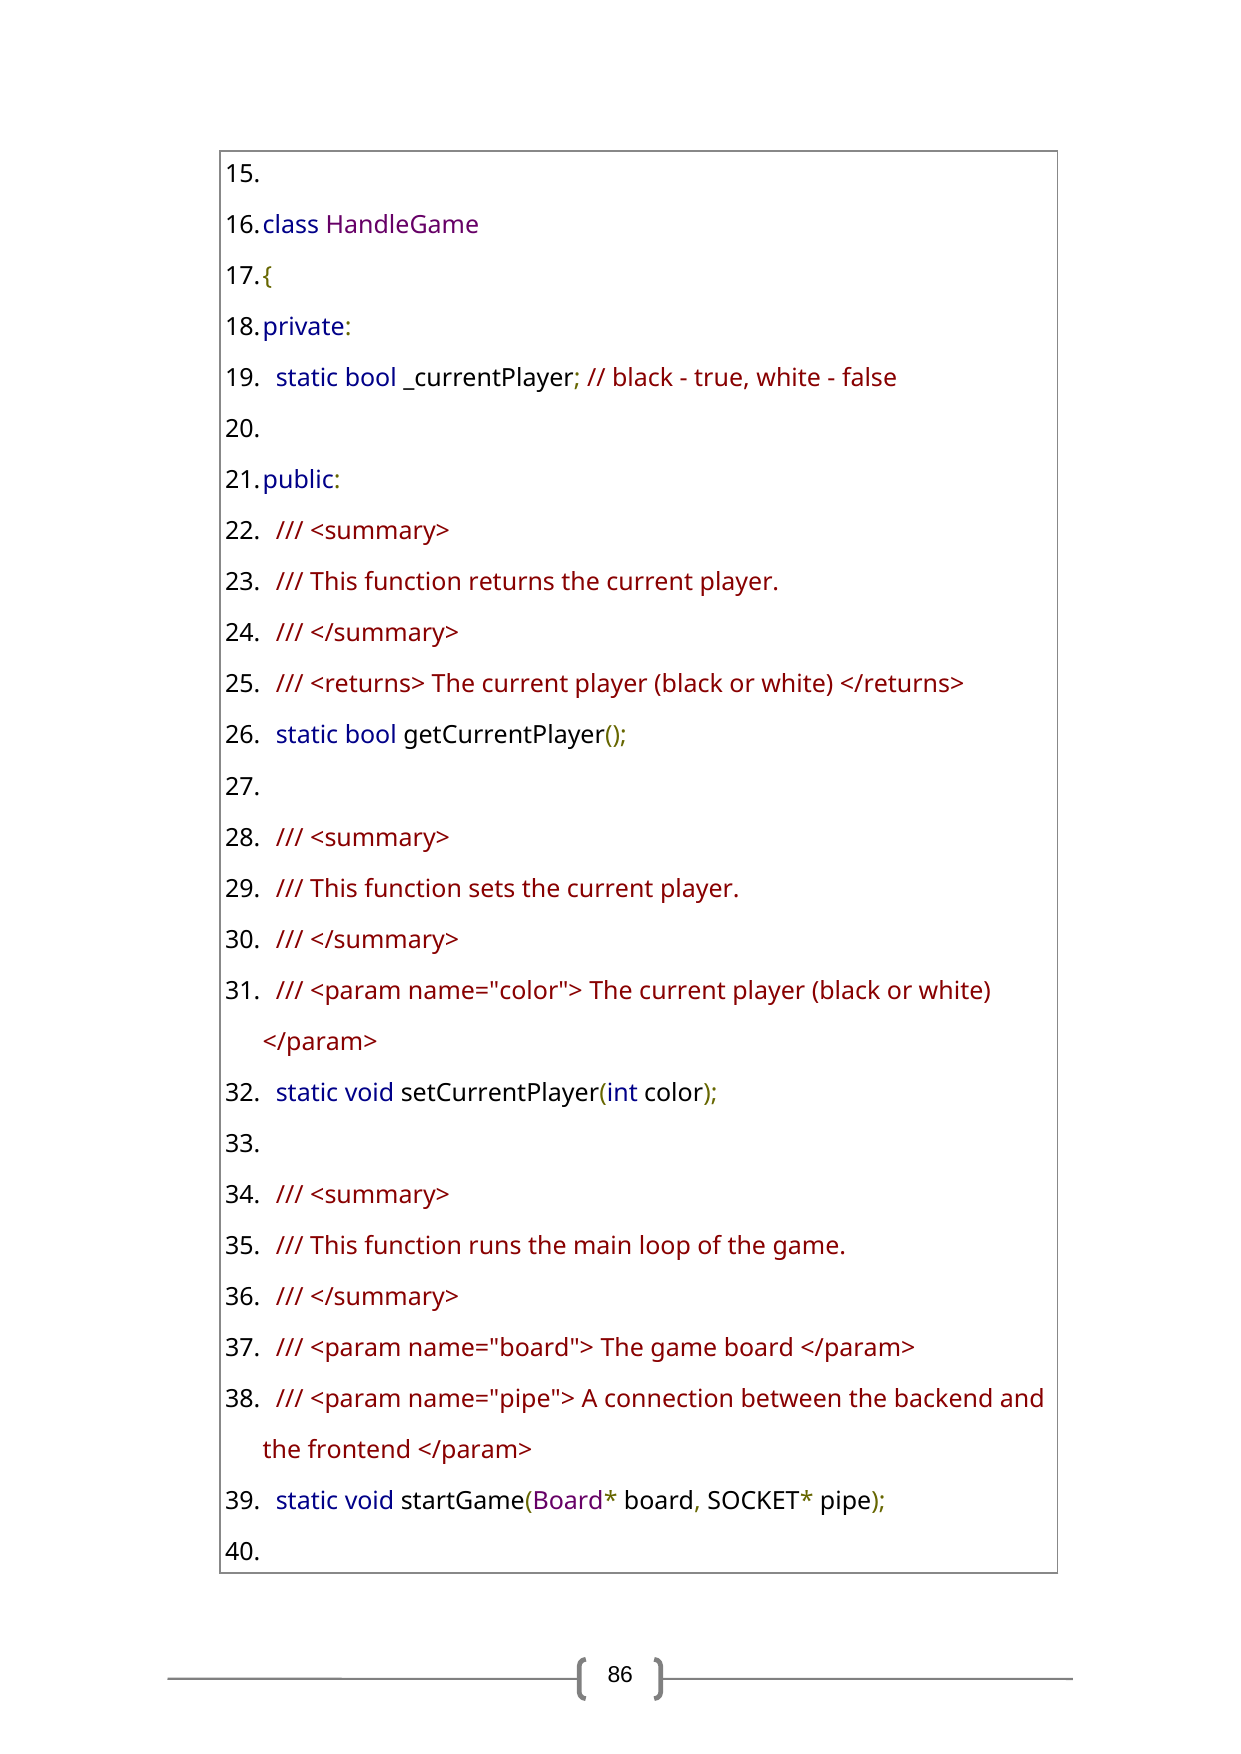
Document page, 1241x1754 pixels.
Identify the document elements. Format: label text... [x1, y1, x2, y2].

list static void setCurrentPlayer(int color); [221, 1069, 1057, 1108]
list static bool getCurrentPlayer(); [221, 711, 1057, 751]
list /// <param name="color"> The current player (black or white) </param> [221, 967, 1057, 1057]
list /// This function sets the current player. [221, 864, 1057, 904]
list static void startGame(Board* board, SOCKET* pipe); [221, 1477, 1057, 1517]
list /// <summary> [221, 507, 1057, 547]
list /// <summary> [221, 813, 1057, 853]
list /// This function returns the current player. [221, 558, 1057, 598]
list /// This function runs the main loop of the game. [221, 1222, 1057, 1262]
list /// </summary> [221, 916, 1057, 955]
list { [221, 252, 1057, 292]
list /// <param name="board"> The game board </param> [221, 1324, 1057, 1364]
list static bool _currentPlayer; // black - true, white - false [221, 354, 1057, 394]
list public: [221, 456, 1057, 496]
list /// <summary> [221, 1171, 1057, 1211]
list /// </summary> [221, 609, 1057, 649]
list /// <returns> The current player (black or white) </returns> [221, 660, 1057, 700]
list private: [221, 303, 1057, 343]
list /// <param name="pipe"> A connection between the backend and the frontend </param> [221, 1375, 1057, 1466]
list class HandleGame [221, 201, 1057, 241]
list /// </summary> [221, 1273, 1057, 1313]
